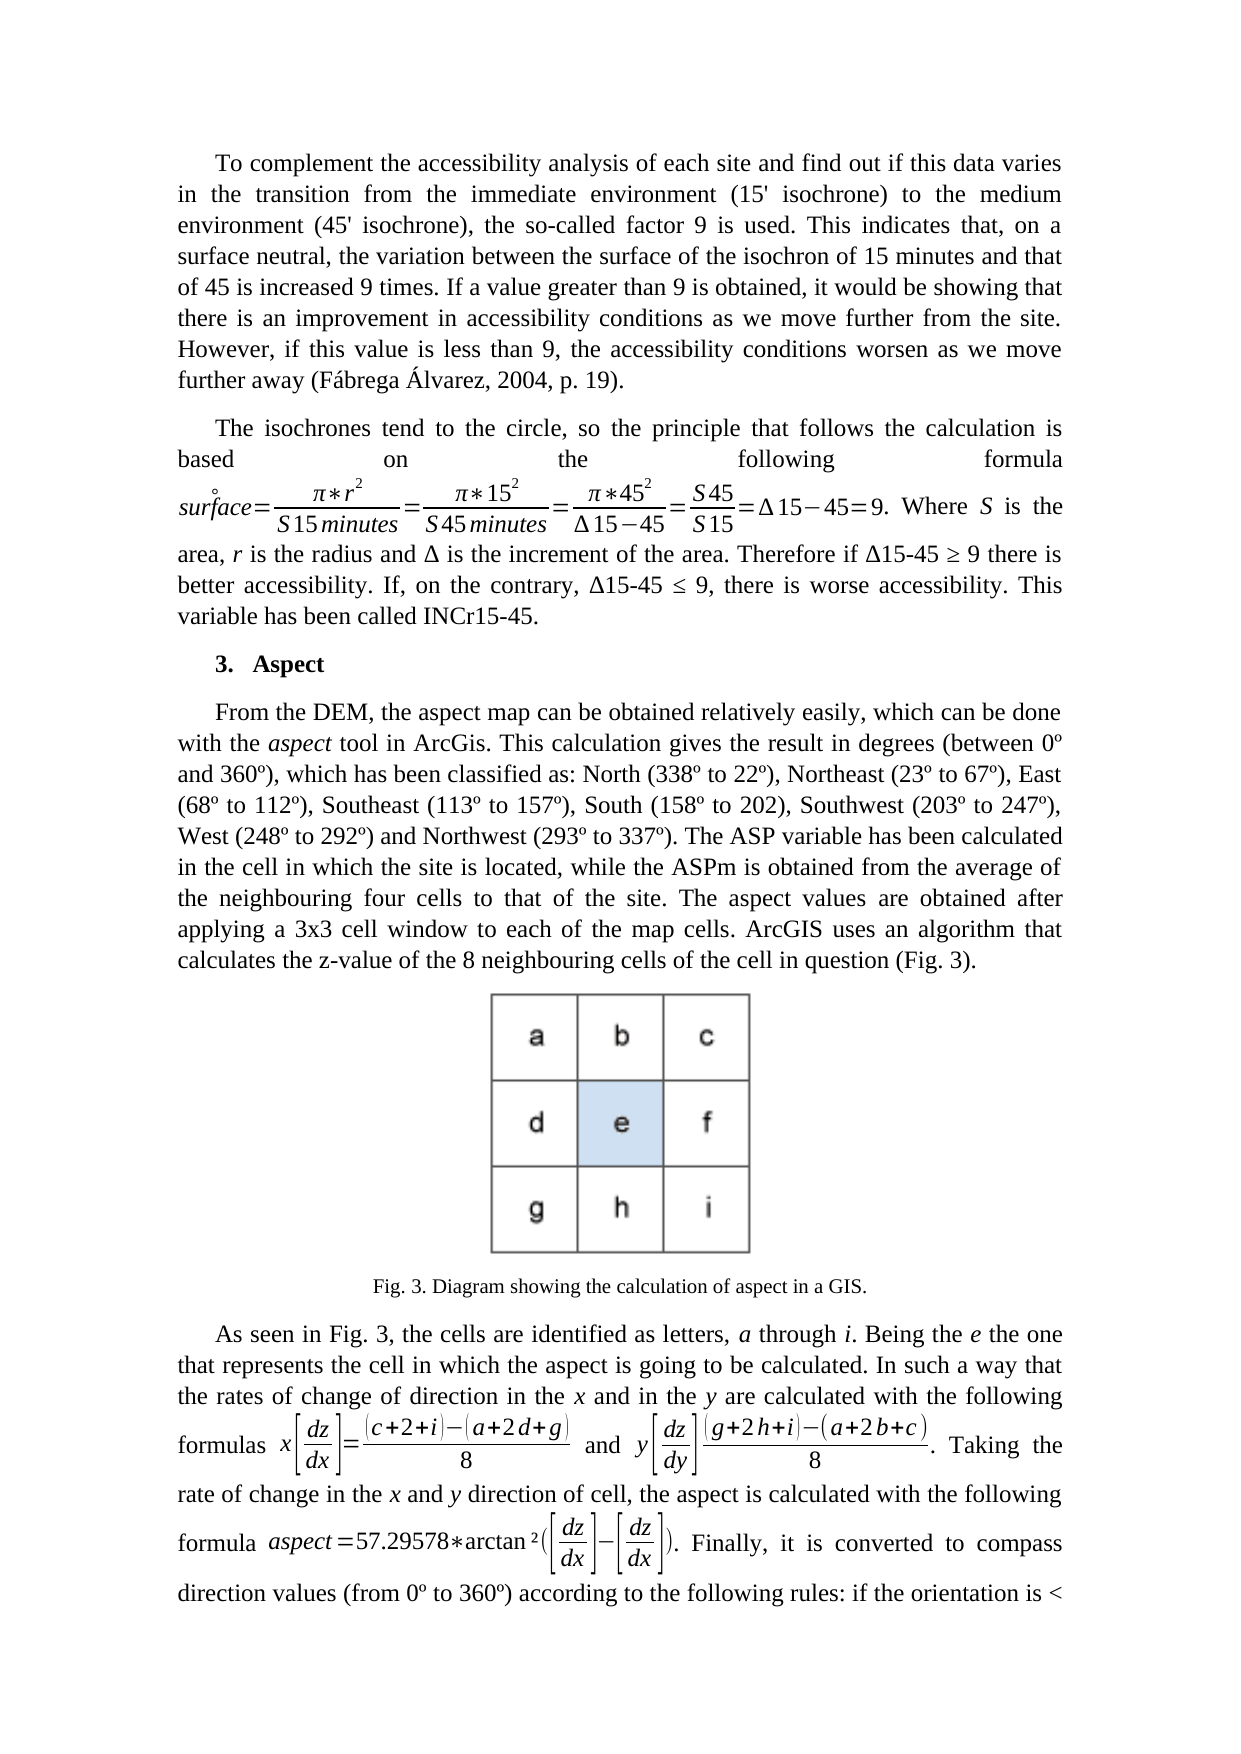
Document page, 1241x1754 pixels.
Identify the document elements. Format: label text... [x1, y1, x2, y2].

text From the DEM, the aspect map can be obtained relatively easily, which can be done with the aspect tool in ArcGis. This calculation gives the result in degrees (between 0º and 360º), which has been classified as: North (338º to 22º), Northeast (23º to 67º), East (68º to 112º), Southeast (113º to 157º), South (158º to 202), Southwest (203º to 247º), West (248º to 292º) and Northwest (293º to 337º). The ASP variable has been calculated in the cell in which the site is located, while the ASPm is obtained from the average of the neighbouring four cells to that of the site. The aspect values ​​are obtained after applying a 3x3 cell window to each of the map cells. ArcGIS uses an algorithm that calculates the z-value of the 8 neighbouring cells of the cell in question (Fig. 3). [177, 697, 1063, 974]
text To complement the accessibility analysis of each site and find out if this data varies in the transition from the immediate environment (15' isochrone) to the medium environment (45' isochrone), the so-called factor 9 is used. This indicates that, on a surface neutral, the variation between the surface of the isochron of 15 minutes and that of 45 is increased 9 times. If a value greater than 9 is obtained, it would be showing that there is an improvement in accessibility conditions as we move further from the site. However, if this value is less than 9, the accessibility conditions worsen as we move further away (Fábrega Álvarez, 2004, p. 19). [177, 148, 1063, 394]
list Aspect [215, 649, 1063, 678]
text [177, 1319, 1063, 1606]
picture [487, 992, 753, 1256]
text The isochrones tend to the circle, so the principle that follows the calculation is based on the following formula . Where S is the area, r is the radius and ∆ is the increment of the area. Therefore if ∆15-45 ≥ 9 there is better accessibility. If, on the contrary, ∆15-45 ≤ 9, there is worse accessibility. This variable has been called INCr15-45. [177, 413, 1063, 630]
text Fig. 3. Diagram showing the calculation of aspect in a GIS. [177, 1274, 1063, 1298]
